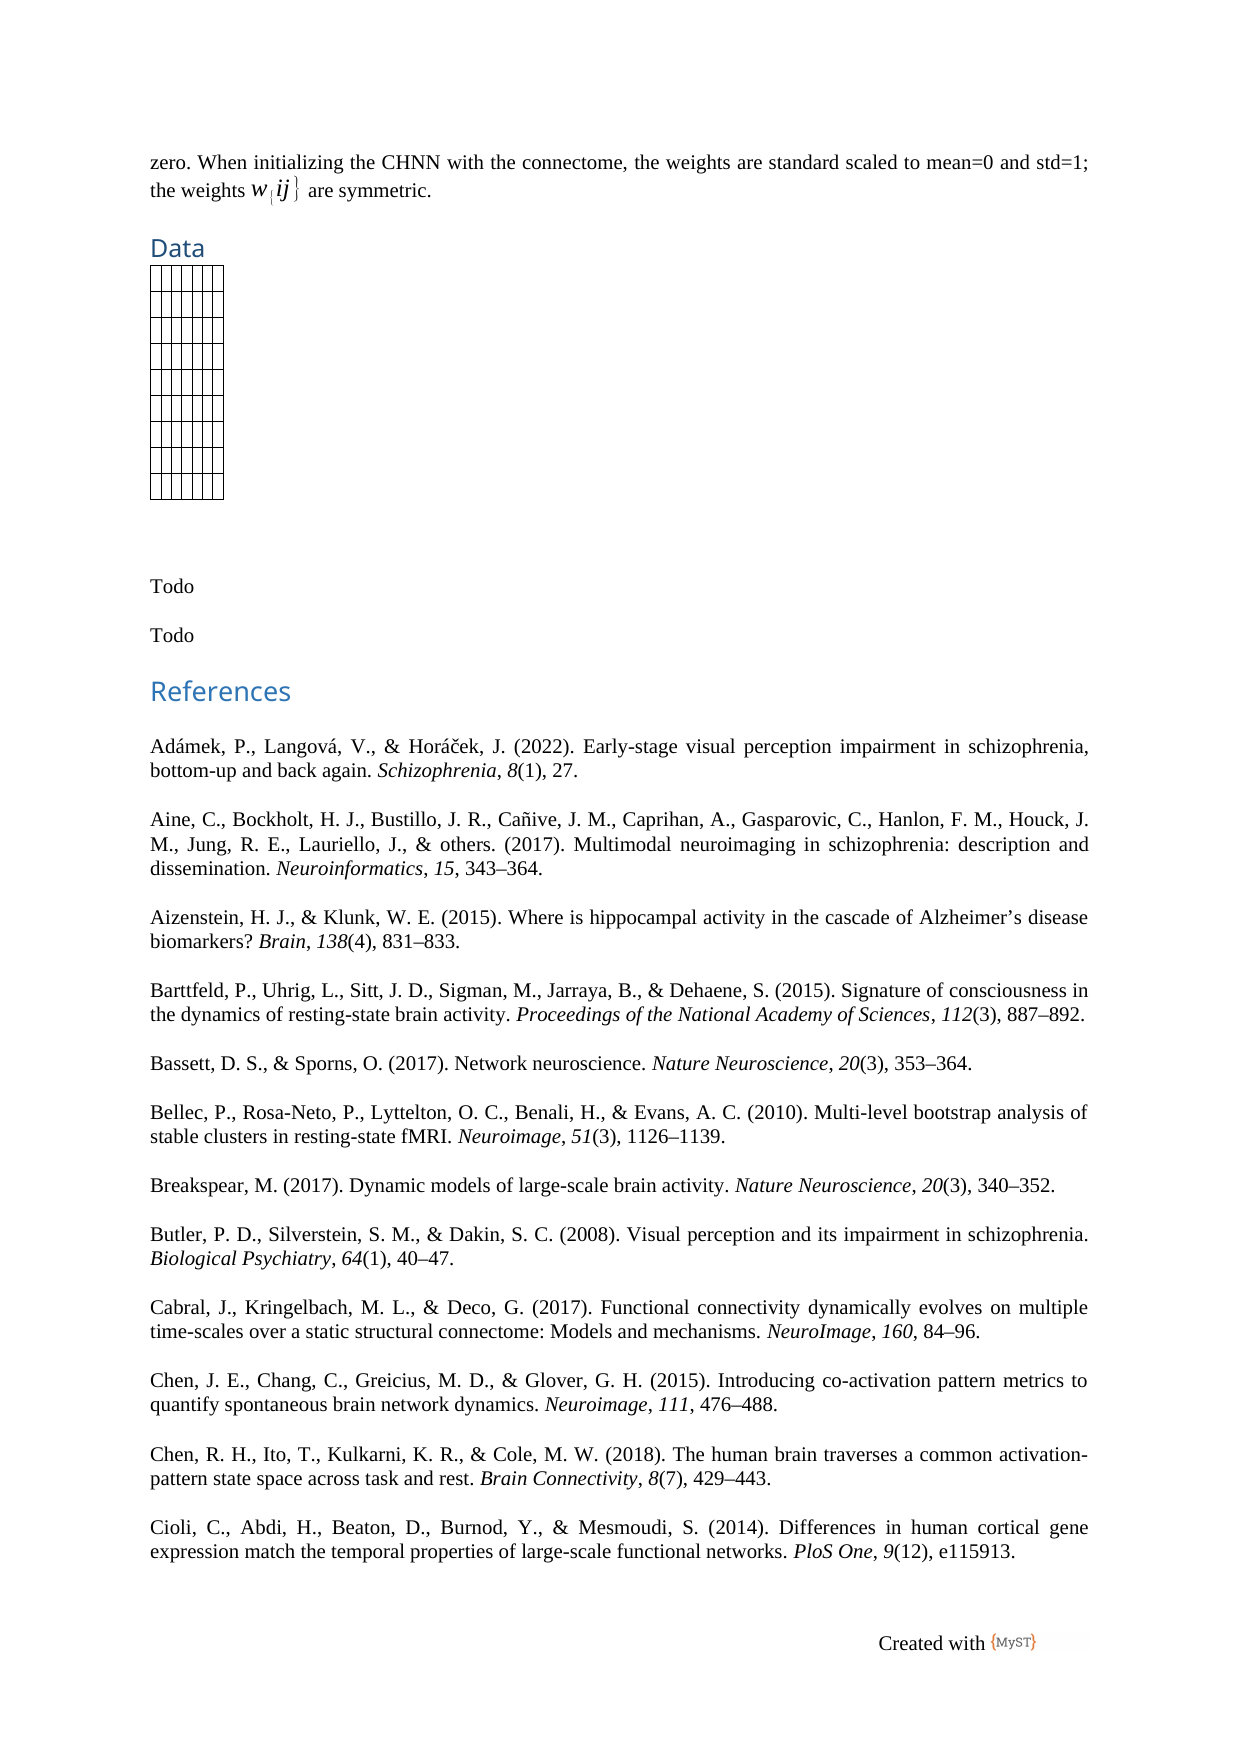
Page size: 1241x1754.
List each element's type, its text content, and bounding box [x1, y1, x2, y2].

text Chen, R. H., Ito, T., Kulkarni, K. R., & Cole, M. W. (2018). The human brain traverses a common activation-pattern state space across task and rest. Brain Connectivity, 8(7), 429–443. [150, 1441, 1090, 1489]
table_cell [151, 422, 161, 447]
text Aizenstein, H. J., & Klunk, W. E. (2015). Where is hippocampal activity in the cascade of Alzheimer’s disease biomarkers? Brain, 138(4), 831–833. [150, 904, 1090, 953]
text Todo [150, 574, 1090, 598]
text Aine, C., Bockholt, H. J., Bustillo, J. R., Cañive, J. M., Caprihan, A., Gasparovic, C., Hanlon, F. M., Houck, J. M., Jung, R. E., Lauriello, J., & others. (2017). Multimodal neuroimaging in schizophrenia: description and dissemination. Neuroinformatics, 15, 343–364. [150, 807, 1090, 879]
table_cell [193, 396, 202, 421]
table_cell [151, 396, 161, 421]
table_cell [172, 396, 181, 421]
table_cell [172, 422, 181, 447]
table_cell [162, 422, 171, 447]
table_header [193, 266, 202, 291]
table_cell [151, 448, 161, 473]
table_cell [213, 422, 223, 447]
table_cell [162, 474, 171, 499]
text Cioli, C., Abdi, H., Beaton, D., Burnod, Y., & Mesmoudi, S. (2014). Differences in human cortical gene expression match the temporal properties of large-scale functional networks. PloS One, 9(12), e115913. [150, 1514, 1090, 1563]
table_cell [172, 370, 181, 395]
text Butler, P. D., Silverstein, S. M., & Dakin, S. C. (2008). Visual perception and its impairment in schizophrenia. Biological Psychiatry, 64(1), 40–47. [150, 1222, 1090, 1270]
text Todo [150, 623, 1090, 647]
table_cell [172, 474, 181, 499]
text Bellec, P., Rosa-Neto, P., Lyttelton, O. C., Benali, H., & Evans, A. C. (2010). Multi-level bootstrap analysis of stable clusters in resting-state fMRI. Neuroimage, 51(3), 1126–1139. [150, 1100, 1090, 1148]
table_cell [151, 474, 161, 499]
subtitle Data [150, 231, 1090, 265]
text Cabral, J., Kringelbach, M. L., & Deco, G. (2017). Functional connectivity dynamically evolves on multiple time-scales over a static structural connectome: Models and mechanisms. NeuroImage, 160, 84–96. [150, 1295, 1090, 1343]
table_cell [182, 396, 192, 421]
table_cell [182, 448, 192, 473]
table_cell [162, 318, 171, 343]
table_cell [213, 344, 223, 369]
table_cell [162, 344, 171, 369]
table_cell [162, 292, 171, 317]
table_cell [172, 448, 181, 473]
text Adámek, P., Langová, V., & Horáček, J. (2022). Early-stage visual perception impairment in schizophrenia, bottom-up and back again. Schizophrenia, 8(1), 27. [150, 734, 1090, 782]
picture [990, 1633, 1091, 1651]
text Bassett, D. S., & Sporns, O. (2017). Network neuroscience. Nature Neuroscience, 20(3), 353–364. [150, 1051, 1090, 1075]
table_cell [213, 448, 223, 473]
text Chen, J. E., Chang, C., Greicius, M. D., & Glover, G. H. (2015). Introducing co-activation pattern metrics to quantify spontaneous brain network dynamics. Neuroimage, 111, 476–488. [150, 1368, 1090, 1416]
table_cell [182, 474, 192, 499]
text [150, 150, 1090, 206]
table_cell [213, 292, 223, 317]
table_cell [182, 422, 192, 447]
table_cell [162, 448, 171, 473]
subtitle References [150, 672, 1090, 709]
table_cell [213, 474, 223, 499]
text Barttfeld, P., Uhrig, L., Sitt, J. D., Sigman, M., Jarraya, B., & Dehaene, S. (2015). Signature of consciousness in the dynamics of resting-state brain activity. Proceedings of the National Academy of Sciences, 112(3), 887–892. [150, 978, 1090, 1026]
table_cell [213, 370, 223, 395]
text Breakspear, M. (2017). Dynamic models of large-scale brain activity. Nature Neuroscience, 20(3), 340–352. [150, 1173, 1090, 1197]
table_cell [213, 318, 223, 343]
table_cell [203, 396, 212, 421]
